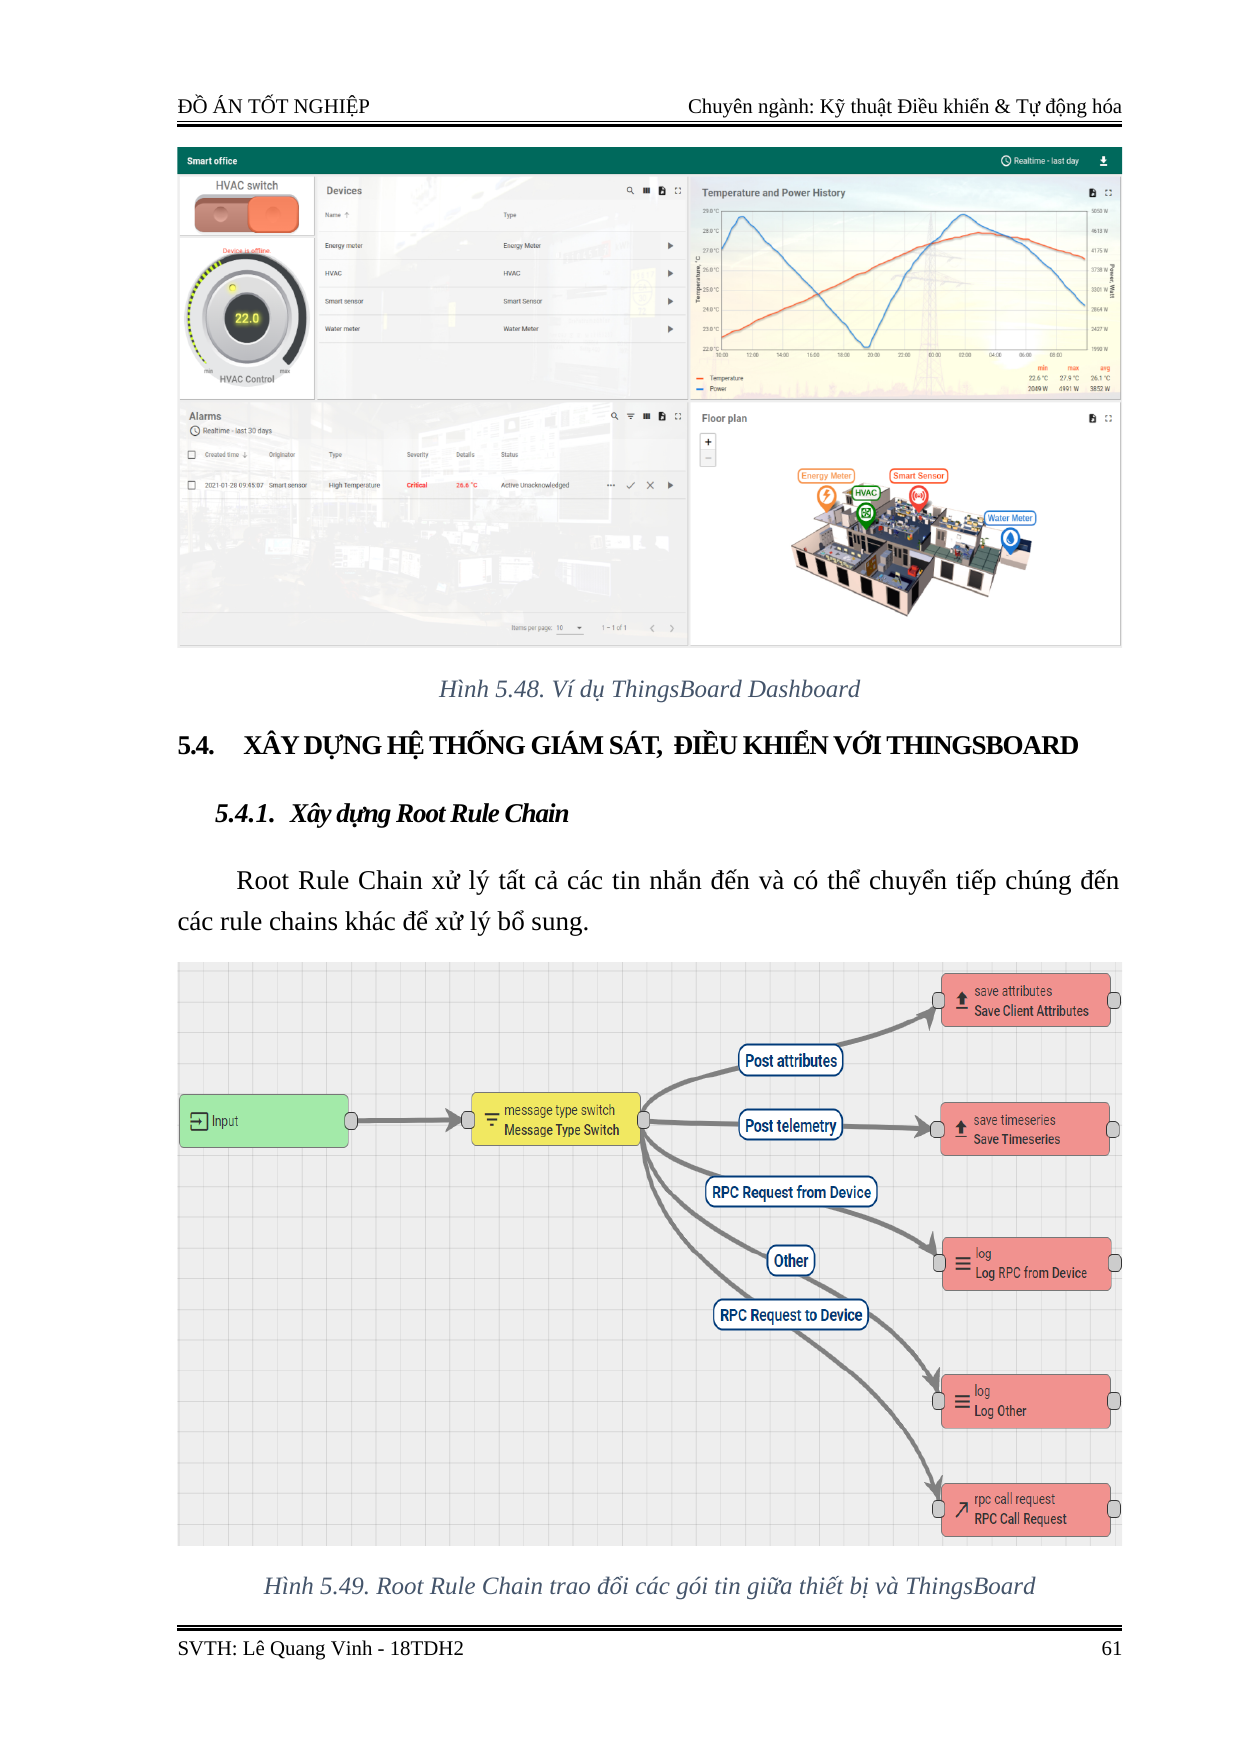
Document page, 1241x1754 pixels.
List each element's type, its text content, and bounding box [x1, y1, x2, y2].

text Root Rule Chain xử lý tất cả các tin nhắn đến và có thể chuyển tiếp chúng đến các rule chains khác để xử lý bổ sung. [177, 864, 1122, 936]
picture [177, 962, 1123, 1546]
subtitle Xây dựng hệ thống giám sát, điều khiển với ThingsBoard [177, 729, 1122, 761]
subtitle Xây dựng Root Rule Chain [215, 797, 1122, 828]
picture [177, 147, 1123, 648]
